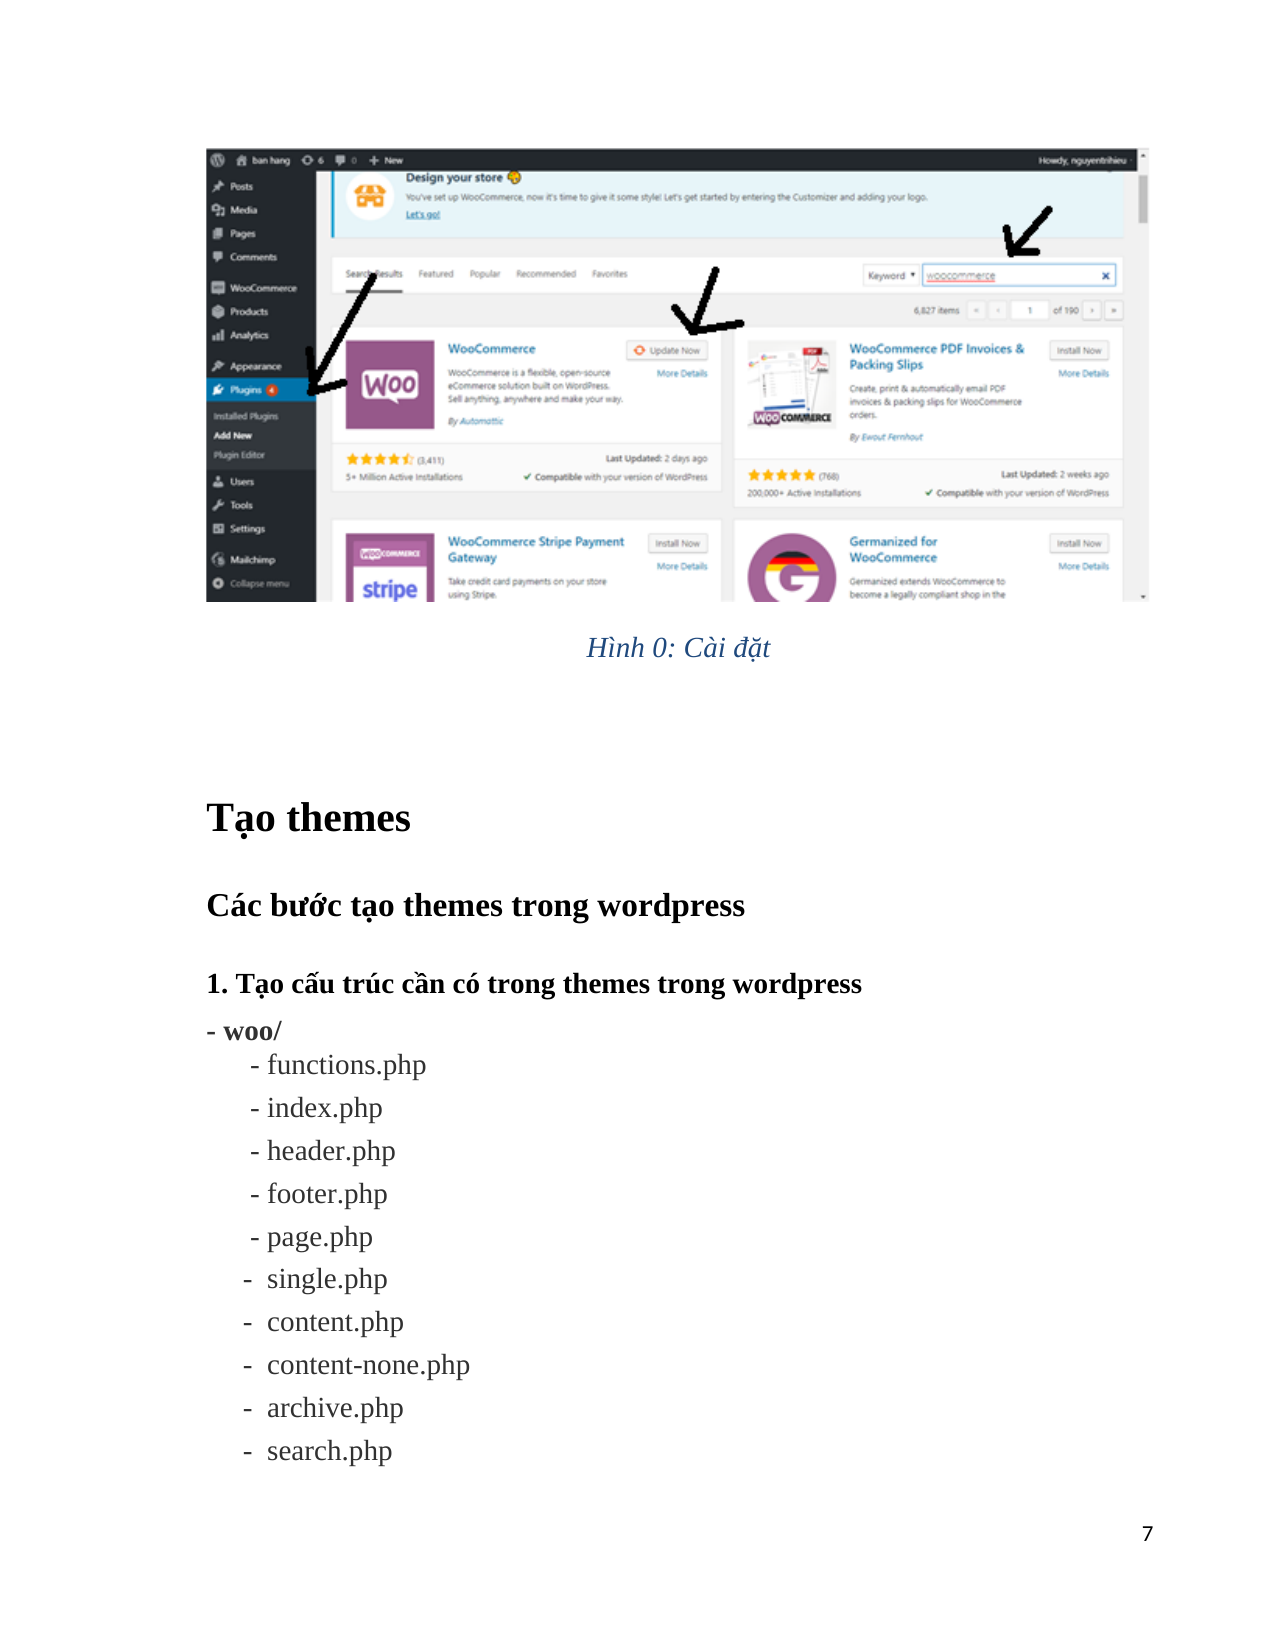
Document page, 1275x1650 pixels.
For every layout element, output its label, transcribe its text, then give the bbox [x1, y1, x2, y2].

picture [231, 386, 261, 396]
picture [265, 384, 278, 397]
text Hình 0: Cài đặt [206, 631, 1153, 664]
text - single.php [206, 1262, 1153, 1295]
subtitle Tạo themes [206, 792, 1153, 840]
text - index.php [206, 1090, 1153, 1123]
text - footer.php [206, 1176, 1153, 1209]
text - header.php [206, 1133, 1153, 1166]
subtitle 1. Tạo cấu trúc cần có trong themes trong wordpress [206, 967, 1153, 1000]
text - content.php [206, 1304, 1153, 1338]
picture [206, 147, 1154, 602]
text - page.php [206, 1219, 1153, 1252]
text - archive.php [206, 1390, 1153, 1424]
text - functions.php [206, 1047, 1153, 1081]
text - woo/ [206, 1013, 1153, 1047]
picture [213, 384, 224, 395]
text - content-none.php [206, 1347, 1153, 1381]
subtitle Các bước tạo themes trong wordpress [206, 885, 1153, 923]
text - search.php [206, 1433, 1153, 1467]
